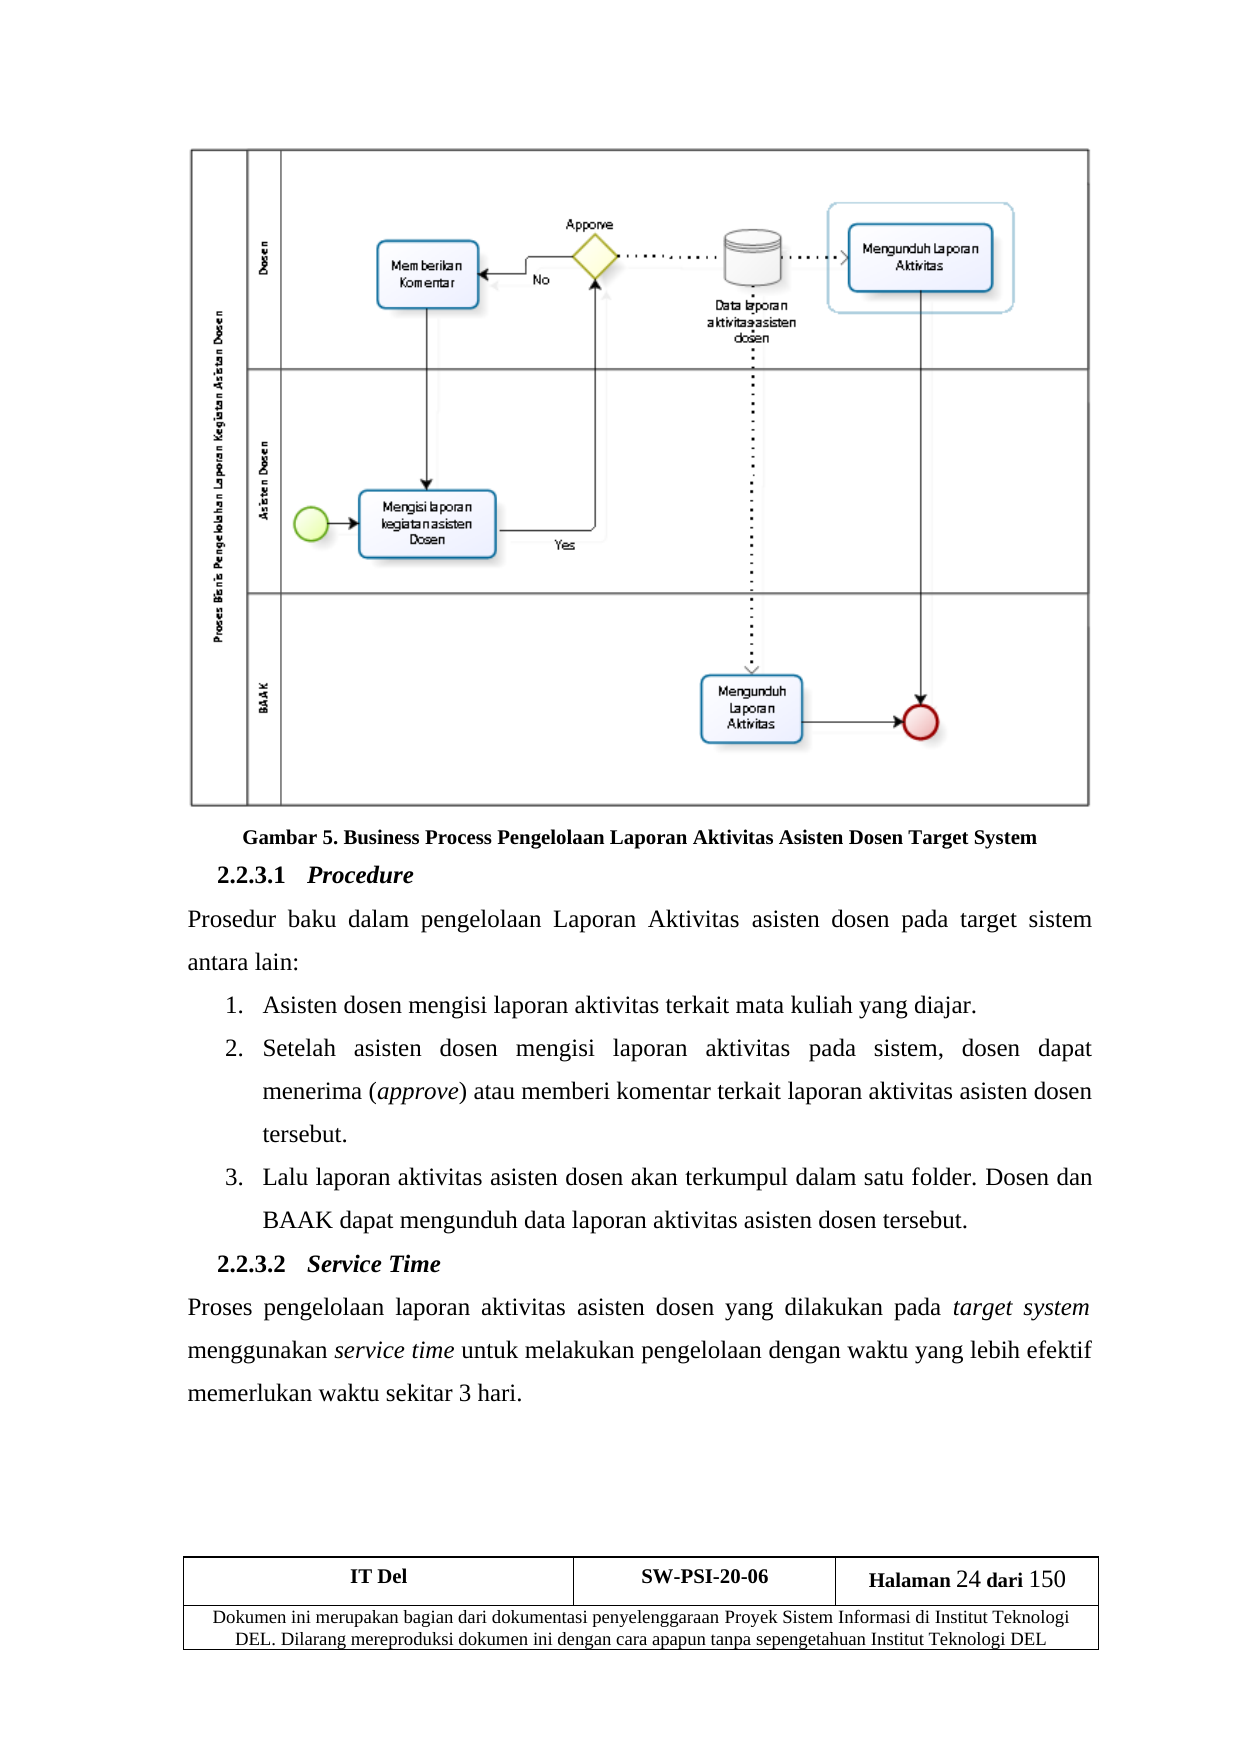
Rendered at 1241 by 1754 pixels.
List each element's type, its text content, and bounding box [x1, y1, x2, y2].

picture [187, 147, 1093, 811]
subtitle Service Time [217, 1249, 1092, 1277]
list Setelah asisten dosen mengisi laporan aktivitas pada sistem, dosen dapat menerima (approve) atau memberi komentar terkait laporan aktivitas asisten dosen tersebut. [225, 1033, 1092, 1148]
text Prosedur baku dalam pengelolaan Laporan Aktivitas asisten dosen pada target sistem antara lain: [187, 904, 1092, 976]
text Gambar 5. Business Process Pengelolaan Laporan Aktivitas Asisten Dosen Target System [187, 824, 1092, 849]
text Proses pengelolaan laporan aktivitas asisten dosen yang dilakukan pada target system menggunakan service time untuk melakukan pengelolaan dengan waktu yang lebih efektif memerlukan waktu sekitar 3 hari. [187, 1292, 1092, 1407]
list Lalu laporan aktivitas asisten dosen akan terkumpul dalam satu folder. Dosen dan BAAK dapat mengunduh data laporan aktivitas asisten dosen tersebut. [225, 1162, 1092, 1234]
list Asisten dosen mengisi laporan aktivitas terkait mata kuliah yang diajar. [225, 990, 1092, 1019]
subtitle Procedure [217, 861, 1092, 889]
